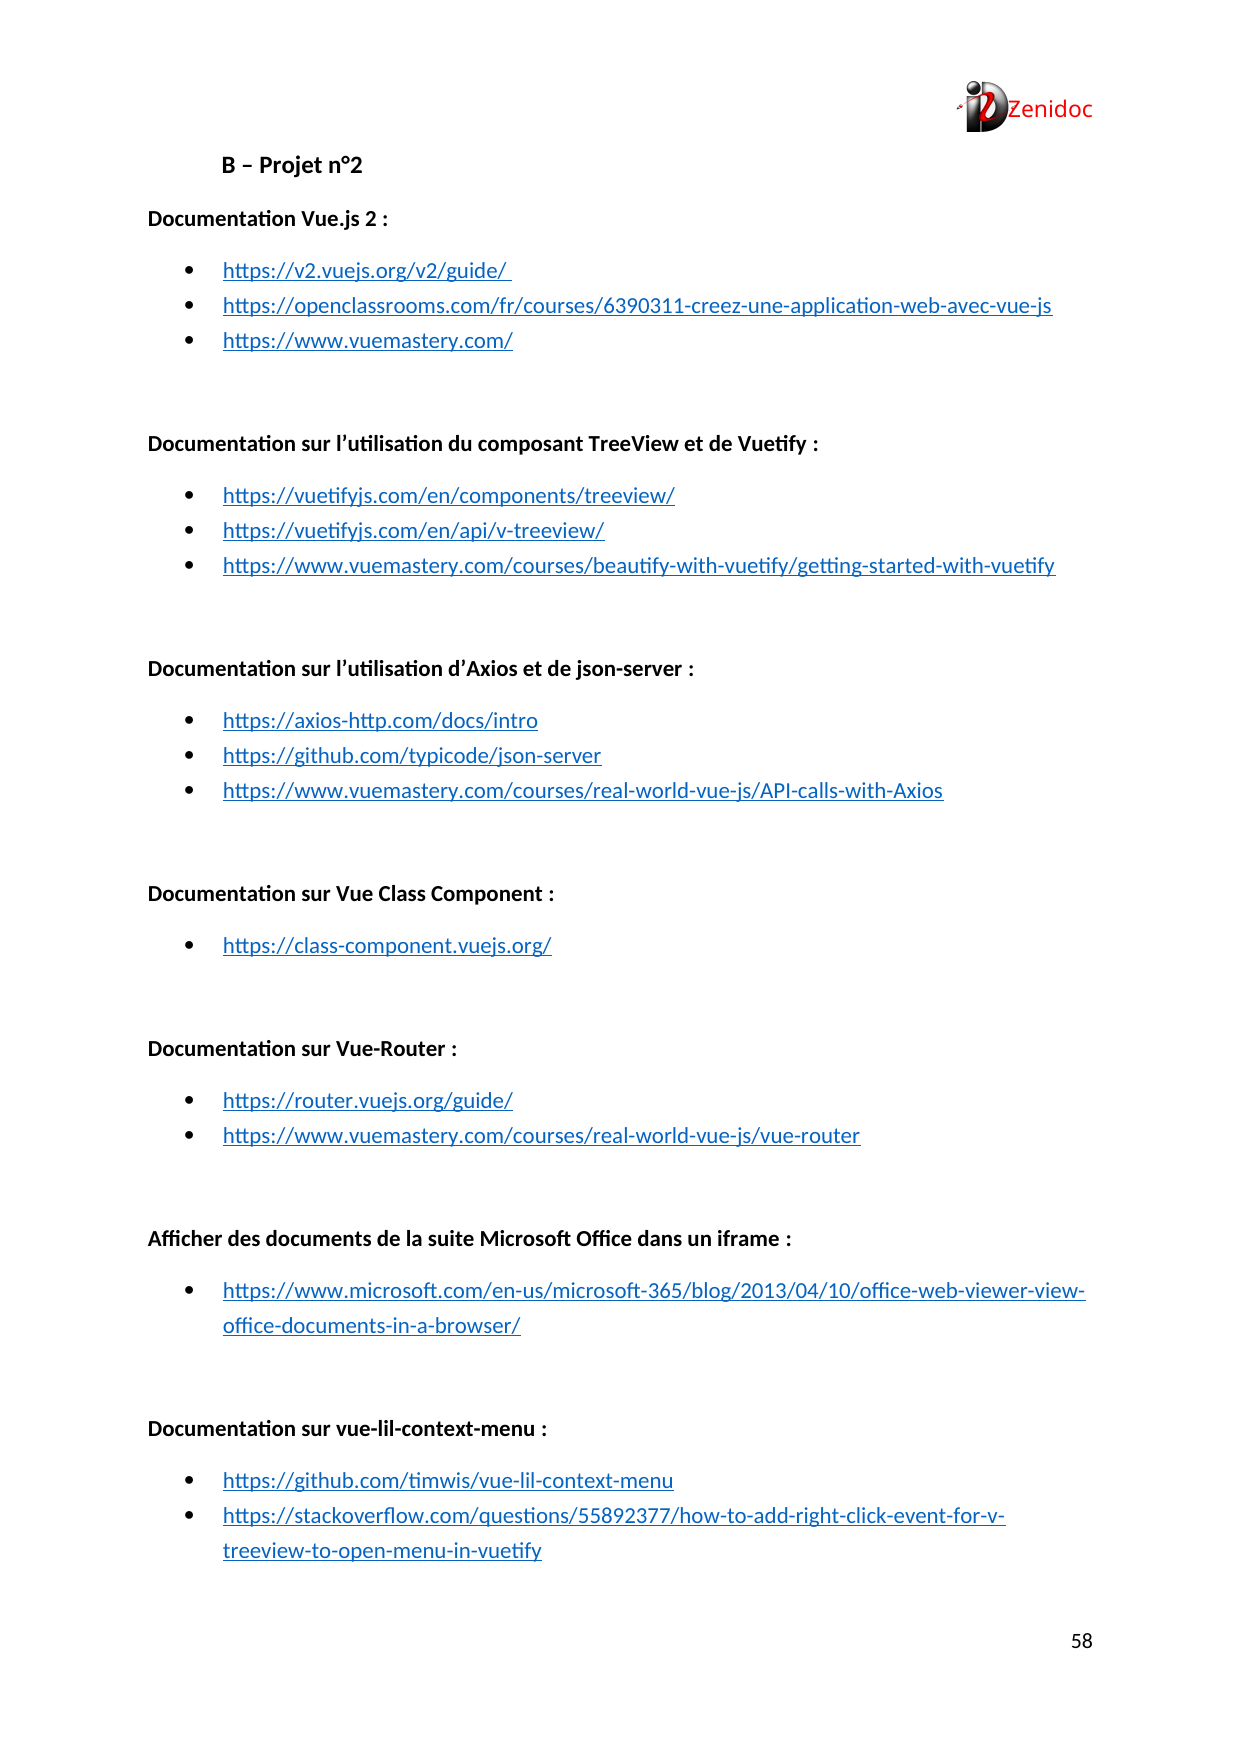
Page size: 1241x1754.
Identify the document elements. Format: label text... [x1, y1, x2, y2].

picture [956, 81, 1018, 132]
list https://v2.vuejs.org/v2/guide/ [185, 256, 1093, 284]
text Afficher des documents de la suite Microsoft Office dans un iframe : [148, 1224, 1093, 1252]
list https://www.microsoft.com/en-us/microsoft-365/blog/2013/04/10/office-web-viewer-view-office-documents-in-a-browser/ [185, 1276, 1093, 1339]
text Documentation sur vue-lil-context-menu : [148, 1414, 1093, 1442]
list https://openclassrooms.com/fr/courses/6390311-creez-une-application-web-avec-vue-js [185, 291, 1093, 319]
list https://router.vuejs.org/guide/ [185, 1086, 1093, 1114]
list https://vuetifyjs.com/en/components/treeview/ [185, 481, 1093, 509]
list https://stackoverflow.com/questions/55892377/how-to-add-right-click-event-for-v-treeview-to-open-menu-in-vuetify [185, 1501, 1093, 1564]
list https://axios-http.com/docs/intro [185, 706, 1093, 734]
list https://class-component.vuejs.org/ [185, 931, 1093, 959]
text B – Projet n°2 [148, 149, 1093, 180]
list https://www.vuemastery.com/courses/beautify-with-vuetify/getting-started-with-vuetify [185, 551, 1093, 579]
text Documentation sur Vue-Router : [148, 1034, 1093, 1062]
text Documentation sur Vue Class Component : [148, 879, 1093, 907]
list https://www.vuemastery.com/courses/real-world-vue-js/vue-router [185, 1121, 1093, 1149]
picture [1011, 104, 1018, 115]
text Documentation sur l’utilisation du composant TreeView et de Vuetify : [148, 429, 1093, 457]
text Documentation sur l’utilisation d’Axios et de json-server : [148, 654, 1093, 682]
list https://www.vuemastery.com/courses/real-world-vue-js/API-calls-with-Axios [185, 776, 1093, 804]
list https://vuetifyjs.com/en/api/v-treeview/ [185, 516, 1093, 544]
list https://github.com/typicode/json-server [185, 741, 1093, 769]
list https://github.com/timwis/vue-lil-context-menu [185, 1466, 1093, 1494]
text Documentation Vue.js 2 : [148, 204, 1093, 232]
list https://www.vuemastery.com/ [185, 326, 1093, 354]
